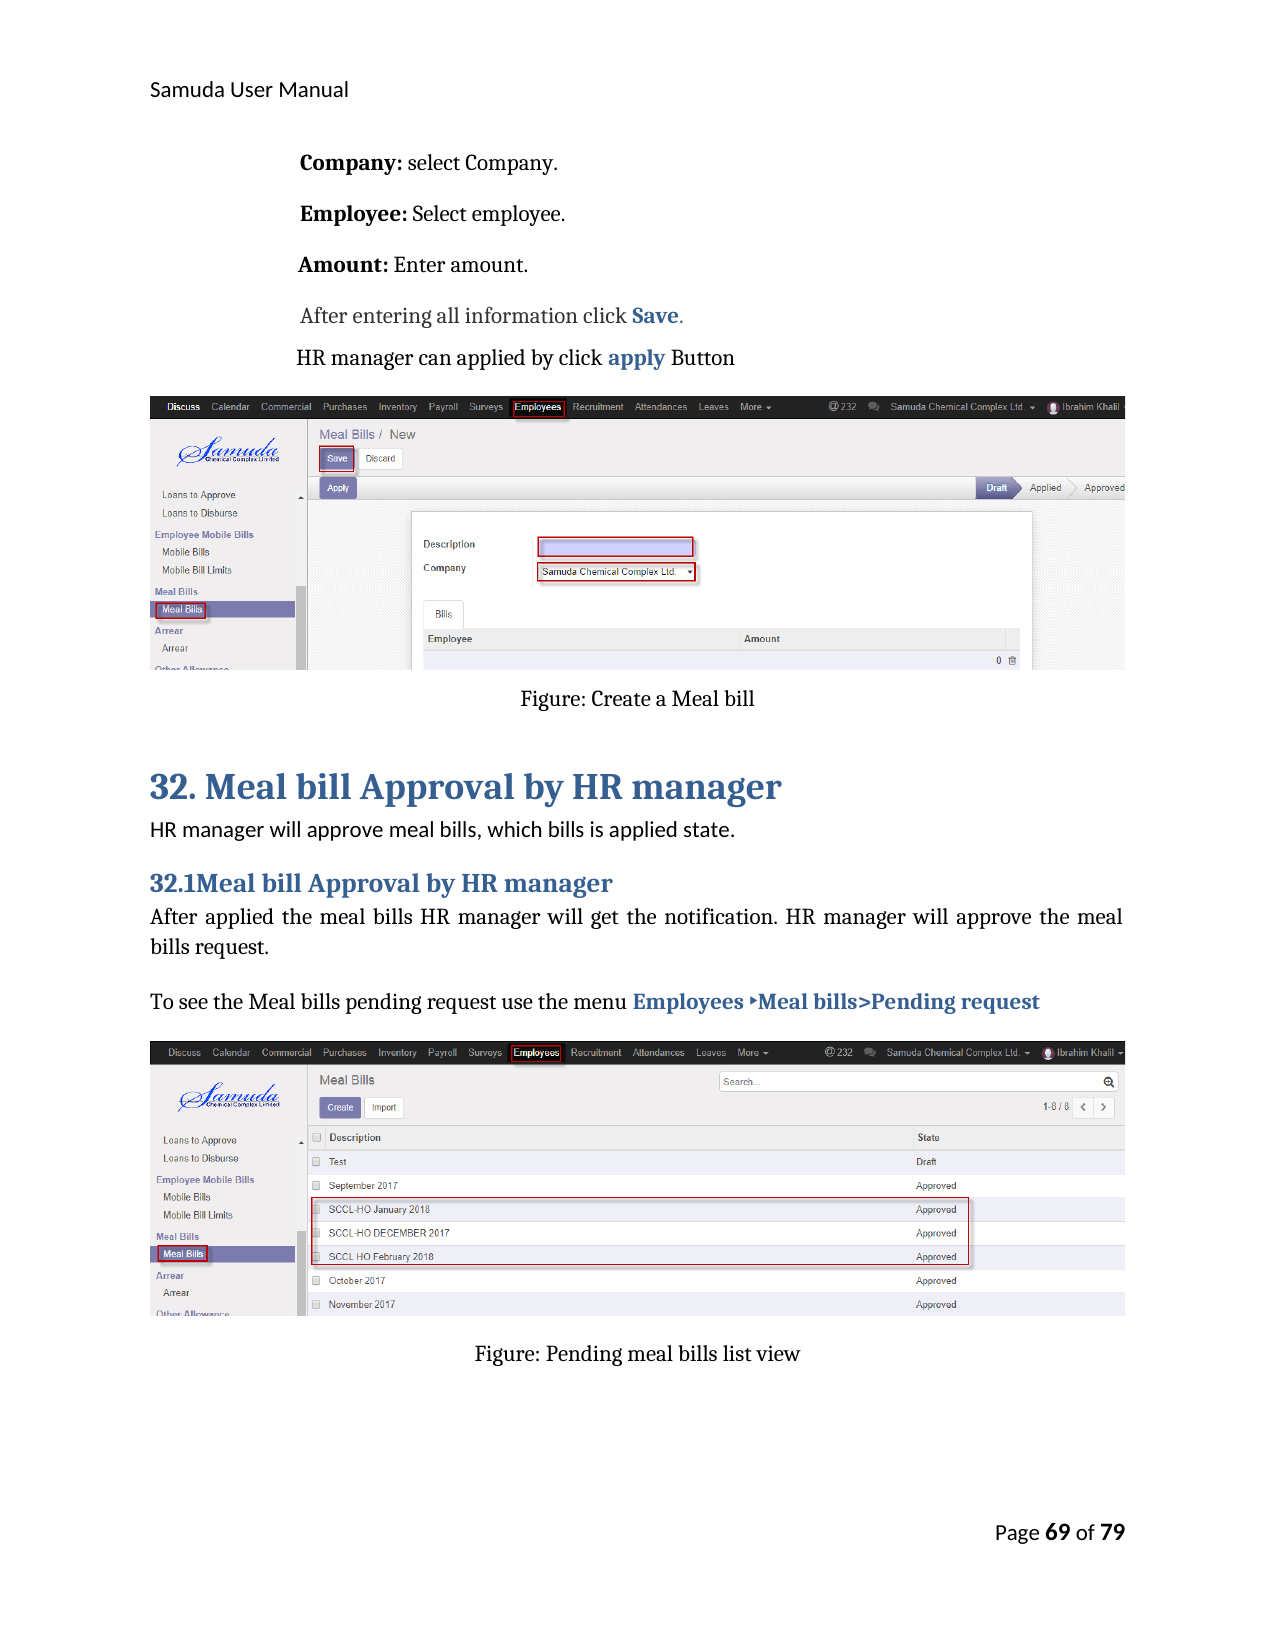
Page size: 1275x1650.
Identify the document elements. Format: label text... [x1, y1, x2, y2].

picture [150, 1041, 1125, 1316]
text Company: select Company. [187, 150, 1125, 176]
text Employee: Select employee. [187, 201, 1125, 227]
text Figure: Pending meal bills list view [150, 1341, 1125, 1367]
subtitle 32.1Meal bill Approval by HR manager [150, 868, 1125, 899]
text To see the Meal bills pending request use the menu Employees ‣Meal bills>Pending request [150, 985, 749, 1016]
text Figure: Create a Meal bill [150, 685, 1125, 712]
text HR manager can applied by click apply Button [150, 345, 1125, 371]
text After entering all information click Save. [150, 303, 1125, 329]
text HR manager will approve meal bills, which bills is applied state. [150, 815, 1125, 843]
text Amount: Enter amount. [187, 252, 1125, 278]
text After applied the meal bills HR manager will get the notification. HR manager will approve the meal bills request. [150, 904, 1125, 960]
picture [150, 396, 1125, 670]
subtitle 32. Meal bill Approval by HR manager [150, 766, 1125, 809]
text To see the Meal bills pending request use the menu Employees ‣Meal bills>Pending request [758, 985, 1125, 1016]
